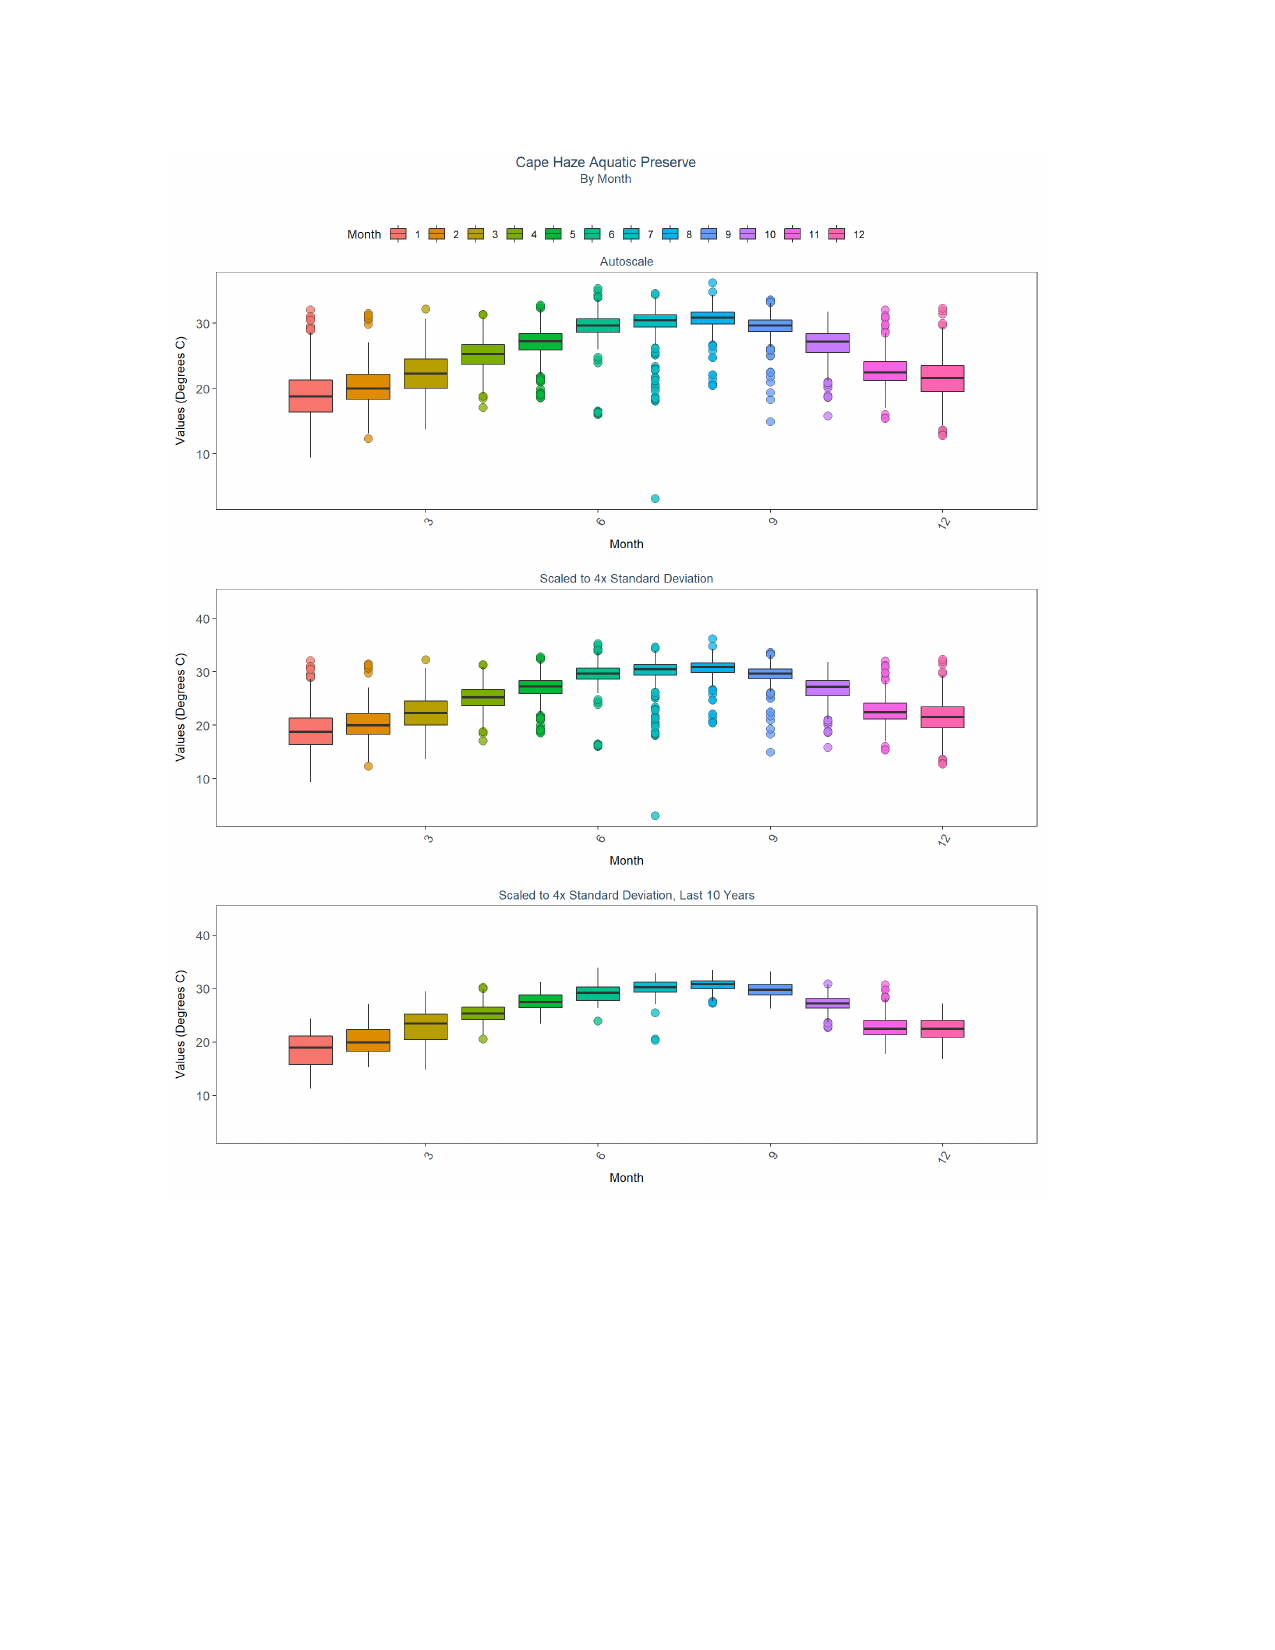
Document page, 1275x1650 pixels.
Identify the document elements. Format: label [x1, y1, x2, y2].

picture [168, 150, 1044, 1200]
